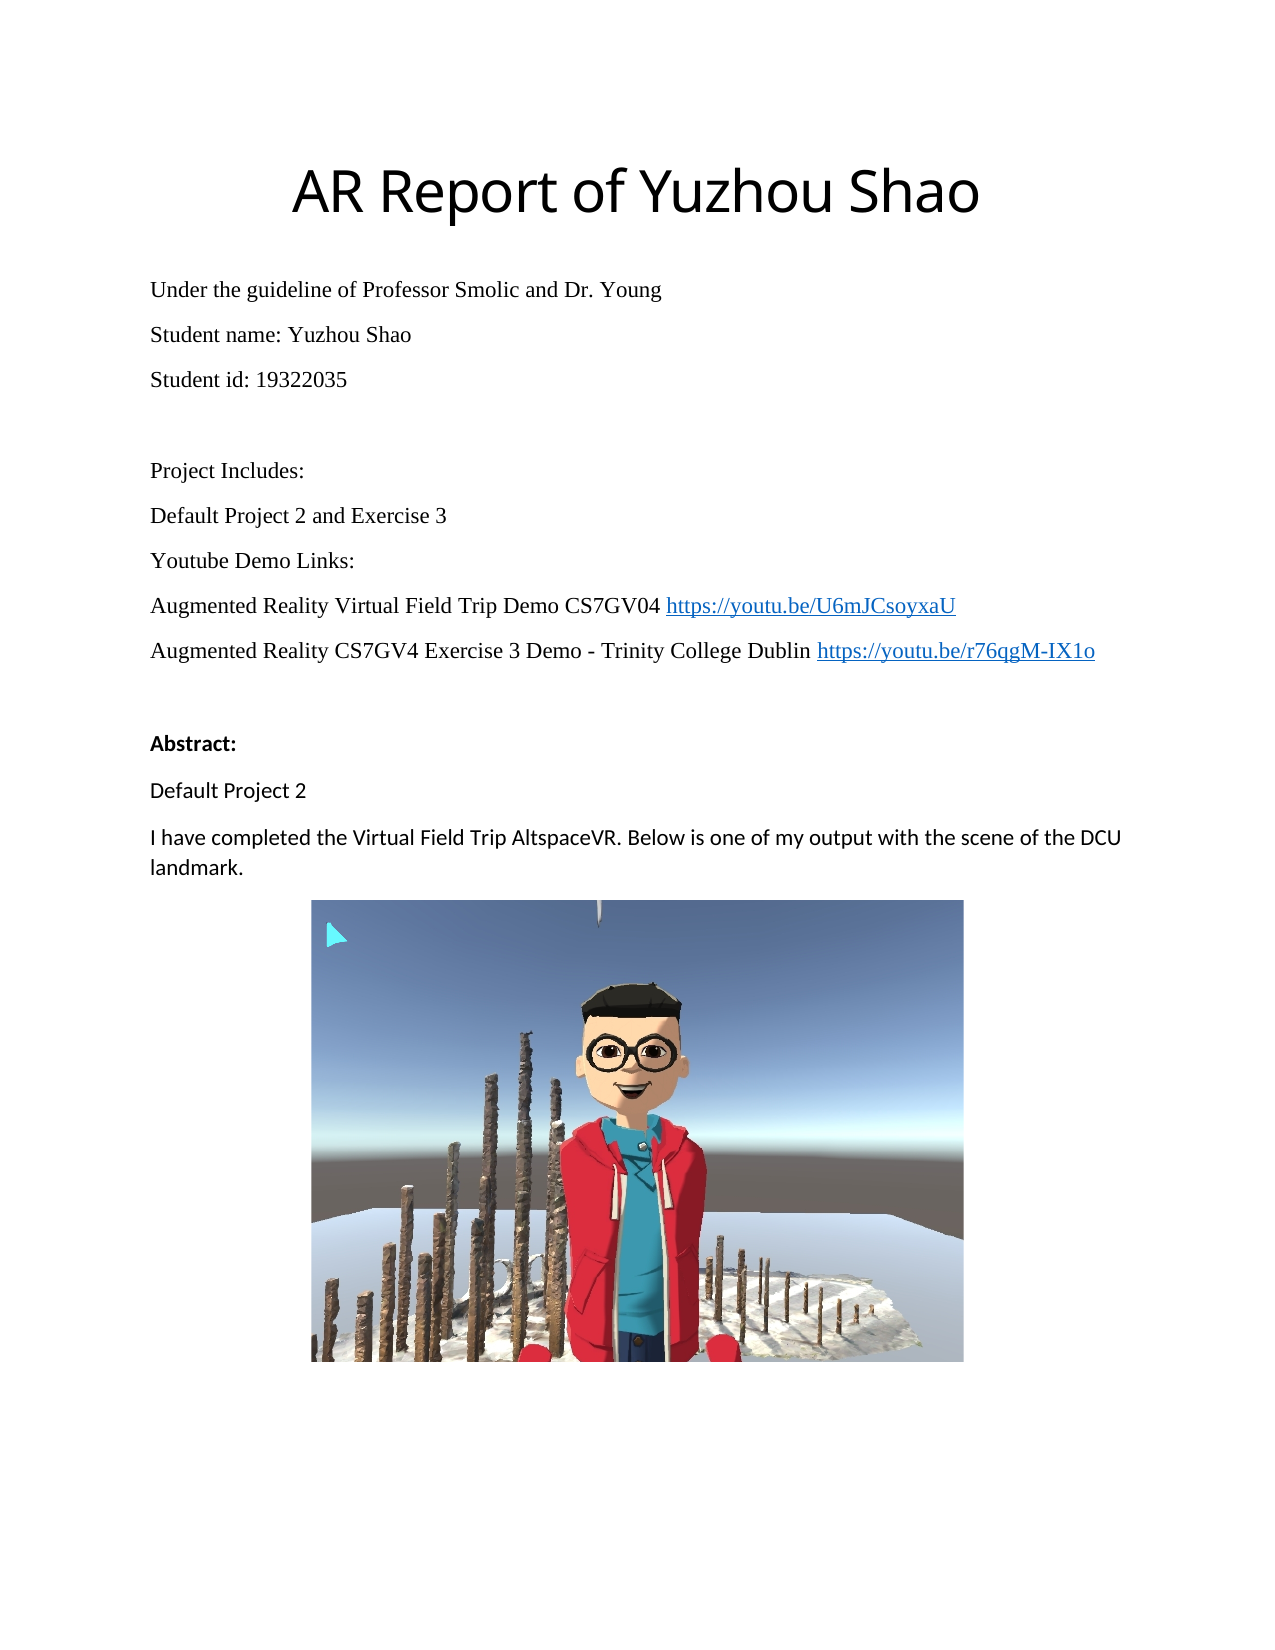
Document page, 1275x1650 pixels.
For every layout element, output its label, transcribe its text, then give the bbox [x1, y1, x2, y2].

title AR Report of Yuzhou Shao [150, 150, 1125, 229]
text Augmented Reality CS7GV4 Exercise 3 Demo - Trinity College Dublin https://youtu.be/r76qgM-IX1o [150, 637, 1125, 663]
text I have completed the Virtual Field Trip AltspaceVR. Below is one of my output with the scene of the DCU landmark. [150, 823, 1125, 881]
text Abstract: [150, 729, 1125, 757]
text Student id: 19322035 [150, 367, 1125, 393]
text Default Project 2 and Exercise 3 [150, 502, 1125, 528]
text Student name: Yuzhou Shao [150, 321, 1125, 348]
picture [311, 900, 964, 1362]
text Youtube Demo Links: [150, 547, 1125, 573]
text Under the guideline of Professor Smolic and Dr. Young [150, 276, 1125, 303]
text Default Project 2 [150, 776, 1125, 804]
text Project Includes: [150, 457, 1125, 483]
text Augmented Reality Virtual Field Trip Demo CS7GV04 https://youtu.be/U6mJCsoyxaU [150, 592, 1125, 618]
